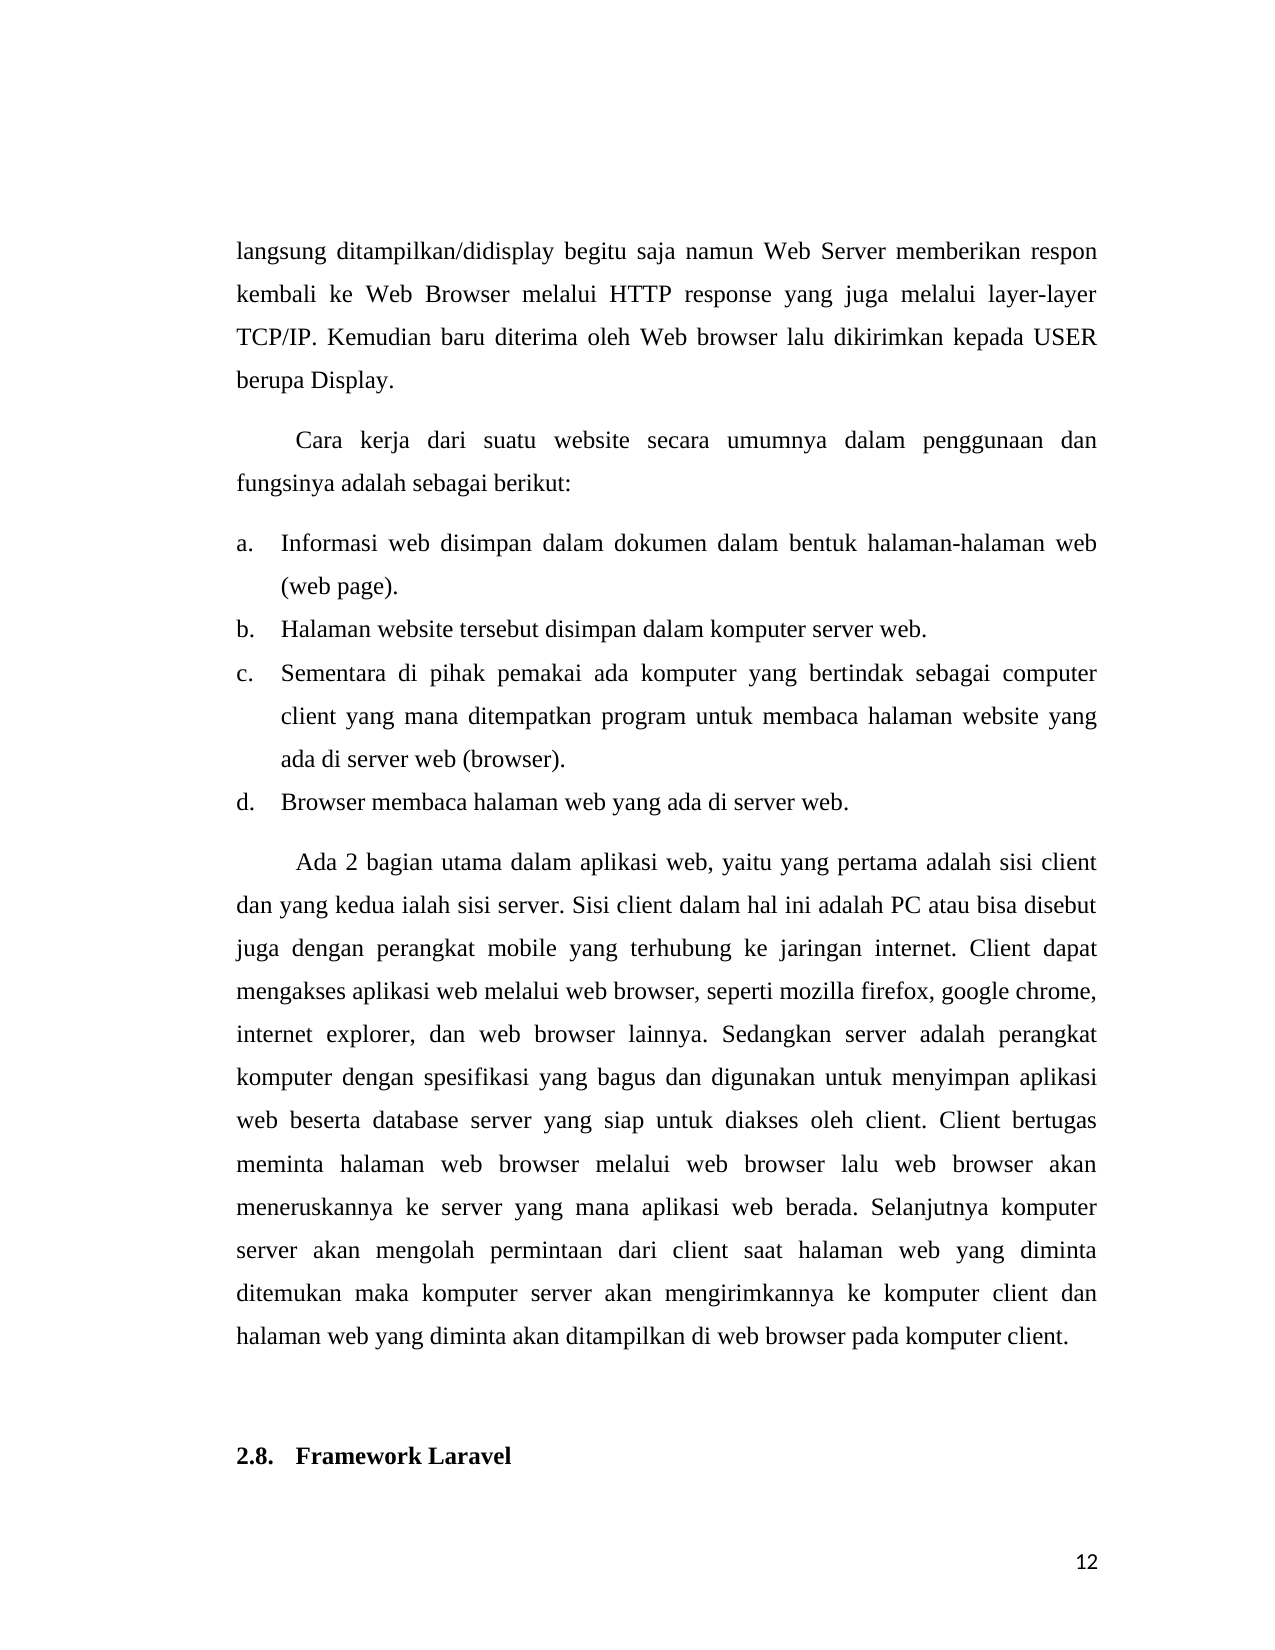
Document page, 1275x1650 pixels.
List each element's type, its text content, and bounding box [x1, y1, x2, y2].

list Browser membaca halaman web yang ada di server web. [236, 787, 1098, 816]
list Halaman website tersebut disimpan dalam komputer server web. [236, 614, 1098, 643]
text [236, 236, 1098, 394]
text Ada 2 bagian utama dalam aplikasi web, yaitu yang pertama adalah sisi client dan yang kedua ialah sisi server. Sisi client dalam hal ini adalah PC atau bisa disebut juga dengan perangkat mobile yang terhubung ke jaringan internet. Client dapat mengakses aplikasi web melalui web browser, seperti mozilla firefox, google chrome, internet explorer, dan web browser lainnya. Sedangkan server adalah perangkat komputer dengan spesifikasi yang bagus dan digunakan untuk menyimpan aplikasi web beserta database server yang siap untuk diakses oleh client. Client bertugas meminta halaman web browser melalui web browser lalu web browser akan meneruskannya ke server yang mana aplikasi web berada. Selanjutnya komputer server akan mengolah permintaan dari client saat halaman web yang diminta ditemukan maka komputer server akan mengirimkannya ke komputer client dan halaman web yang diminta akan ditampilkan di web browser pada komputer client. [236, 847, 1098, 1350]
text Cara kerja dari suatu website secara umumnya dalam penggunaan dan fungsinya adalah sebagai berikut: [236, 425, 1098, 497]
list Informasi web disimpan dalam dokumen dalam bentuk halaman-halaman web (web page). [236, 528, 1098, 600]
subtitle Framework Laravel [236, 1441, 1098, 1469]
list Sementara di pihak pemakai ada komputer yang bertindak sebagai computer client yang mana ditempatkan program untuk membaca halaman website yang ada di server web (browser). [236, 658, 1098, 773]
